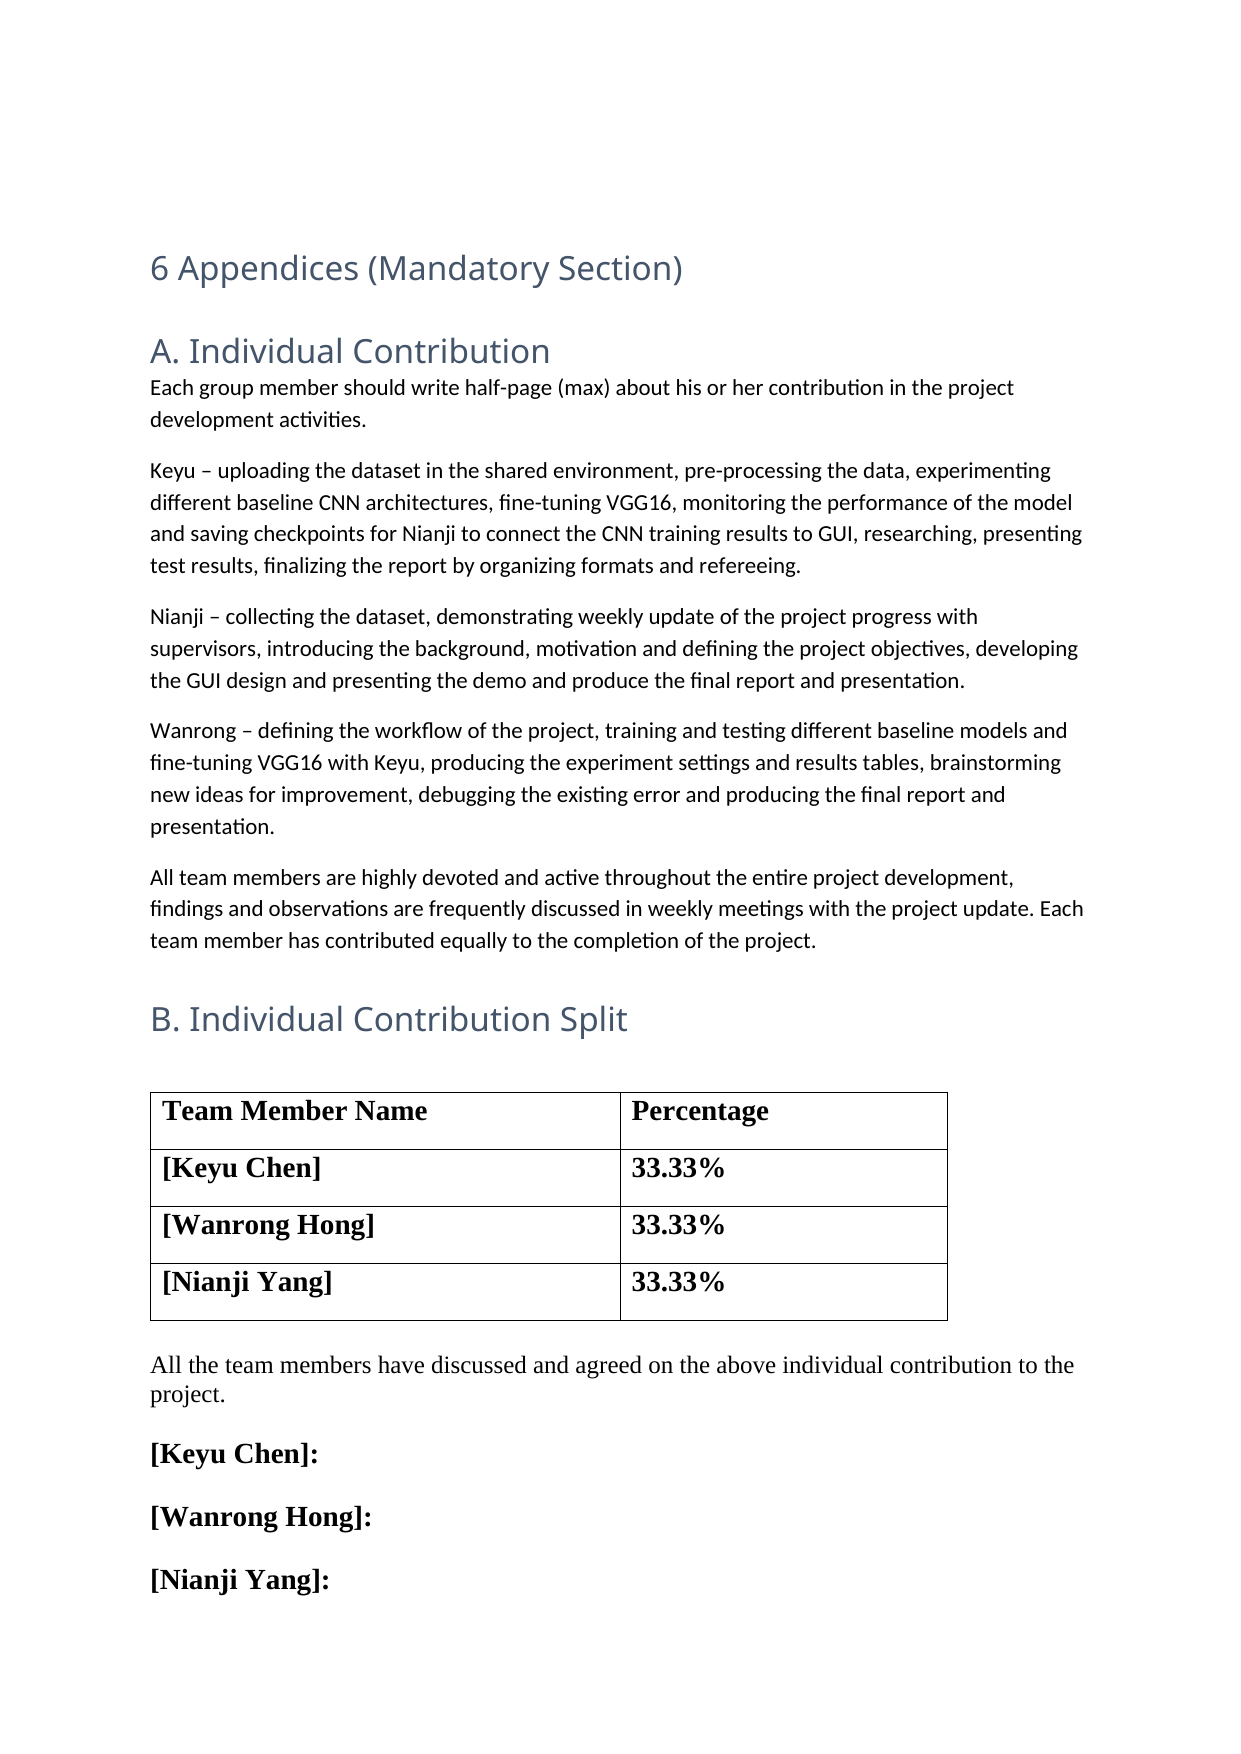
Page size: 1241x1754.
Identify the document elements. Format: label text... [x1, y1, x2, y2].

table_header Percentage [621, 1093, 947, 1149]
subtitle 6 Appendices (Mandatory Section) [150, 245, 1090, 290]
table_cell [Keyu Chen] [151, 1150, 620, 1206]
text [Keyu Chen]: [150, 1437, 1090, 1470]
text [Nianji Yang]: [150, 1562, 1090, 1596]
table_cell 33.33% [621, 1207, 947, 1263]
table_cell 33.33% [621, 1264, 947, 1320]
text Each group member should write half-page (max) about his or her contribution in the project development activities. [150, 373, 1090, 433]
text All team members are highly devoted and active throughout the entire project development, findings and observations are frequently discussed in weekly meetings with the project update. Each team member has contributed equally to the completion of the project. [150, 863, 1090, 954]
text [Wanrong Hong]: [150, 1499, 1090, 1533]
table_cell [Nianji Yang] [151, 1264, 620, 1320]
text Nianji – collecting the dataset, demonstrating weekly update of the project progress with supervisors, introducing the background, motivation and defining the project objectives, developing the GUI design and presenting the demo and produce the final report and presentation. [150, 602, 1090, 694]
subtitle A. Individual Contribution [150, 328, 1090, 373]
text Keyu – uploading the dataset in the shared environment, pre-processing the data, experimenting different baseline CNN architectures, fine-tuning VGG16, monitoring the performance of the model and saving checkpoints for Nianji to connect the CNN training results to GUI, researching, presenting test results, finalizing the report by organizing formats and refereeing. [150, 456, 1090, 579]
table_cell [Wanrong Hong] [151, 1207, 620, 1263]
text All the team members have discussed and agreed on the above individual contribution to the project. [150, 1350, 1090, 1407]
subtitle B. Individual Contribution Split [150, 996, 1090, 1041]
text Wanrong – defining the workflow of the project, training and testing different baseline models and fine-tuning VGG16 with Keyu, producing the experiment settings and results tables, brainstorming new ideas for improvement, debugging the existing error and producing the final report and presentation. [150, 716, 1090, 840]
table_cell 33.33% [621, 1150, 947, 1206]
table_header Team Member Name [151, 1093, 620, 1149]
